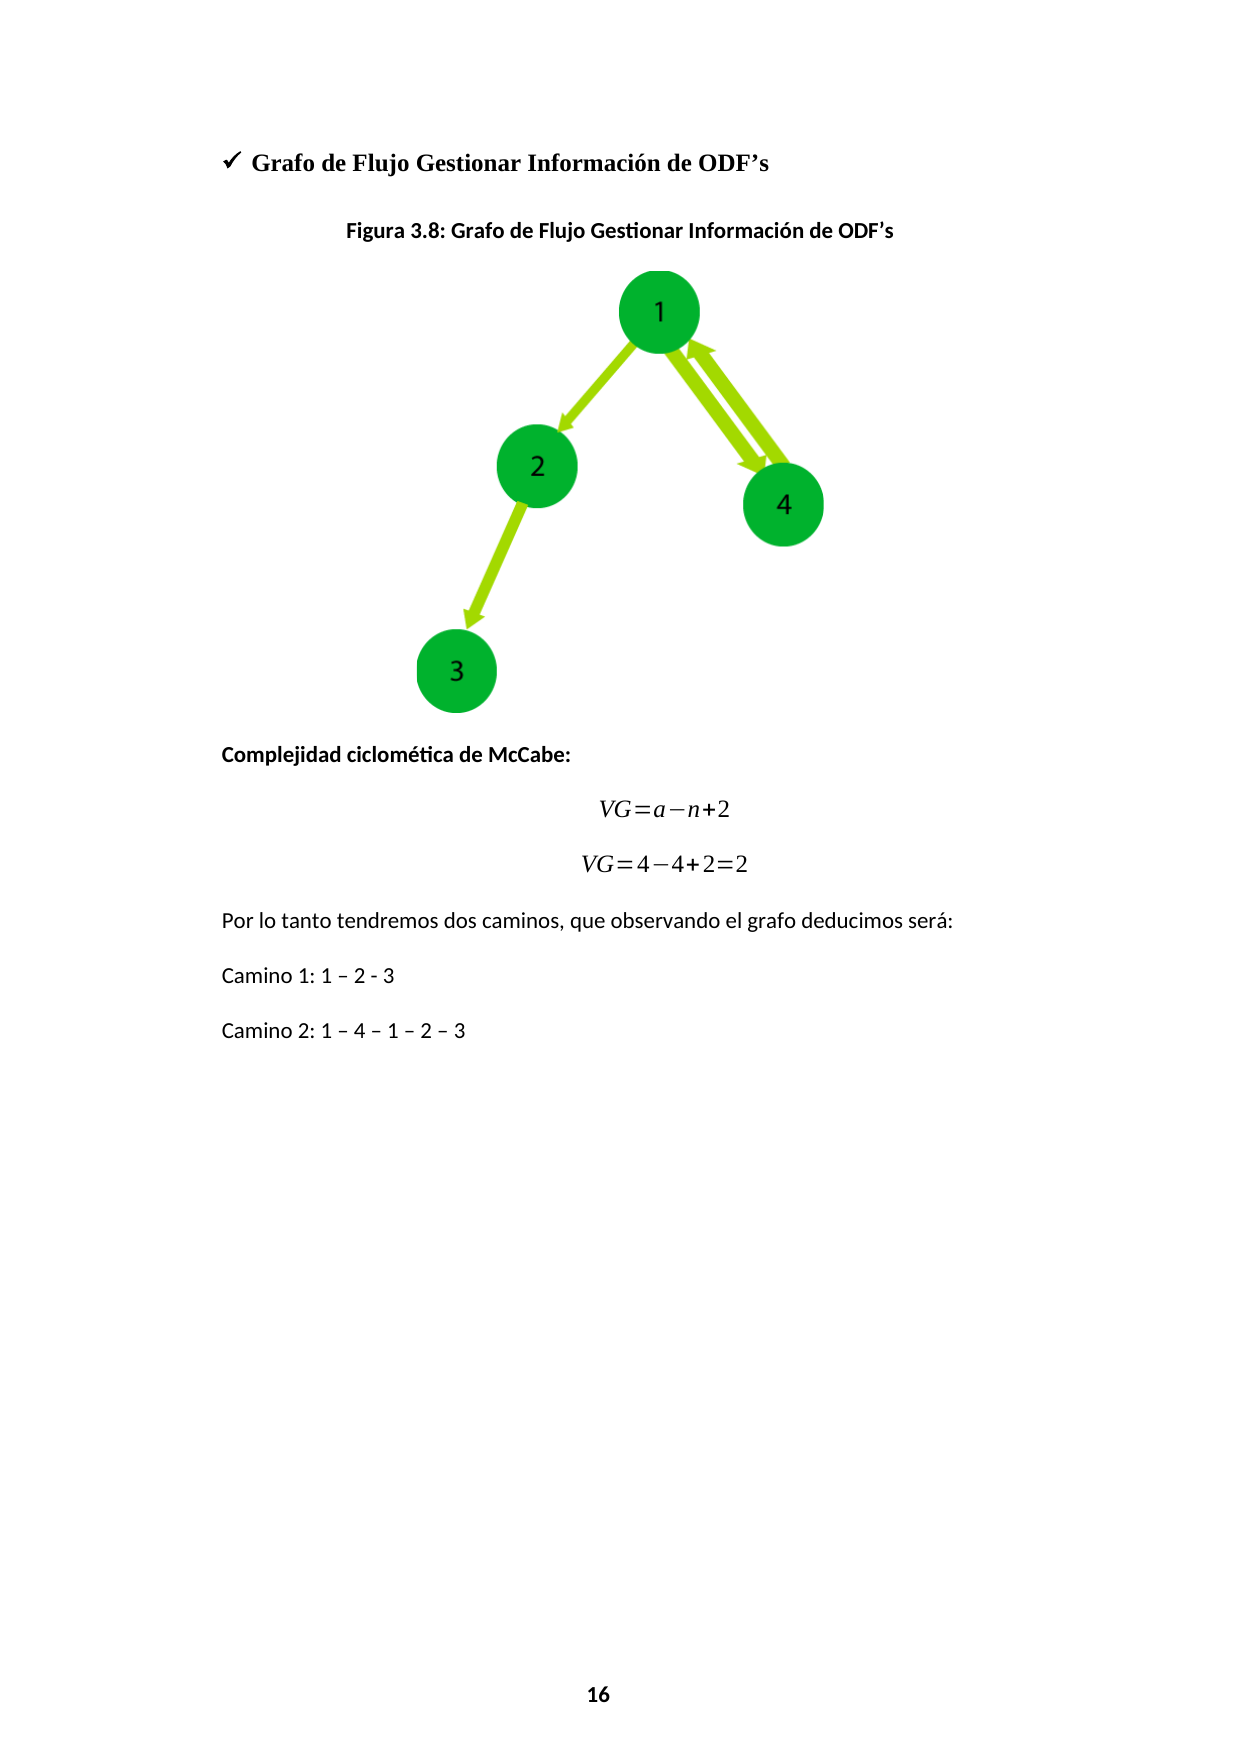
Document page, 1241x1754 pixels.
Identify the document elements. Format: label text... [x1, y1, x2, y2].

text Por lo tanto tendremos dos caminos, que observando el grafo deducimos será: [222, 906, 1107, 934]
text Camino 1: 1 – 2 - 3 [222, 961, 1107, 989]
text Camino 2: 1 – 4 – 1 – 2 – 3 [222, 1016, 1107, 1044]
text Complejidad ciclomética de McCabe: [222, 740, 1107, 768]
text Figura 3.8: Grafo de Flujo Gestionar Información de ODF’s [133, 216, 1107, 244]
list Grafo de Flujo Gestionar Información de ODF’s [222, 148, 1107, 176]
picture [416, 271, 824, 713]
